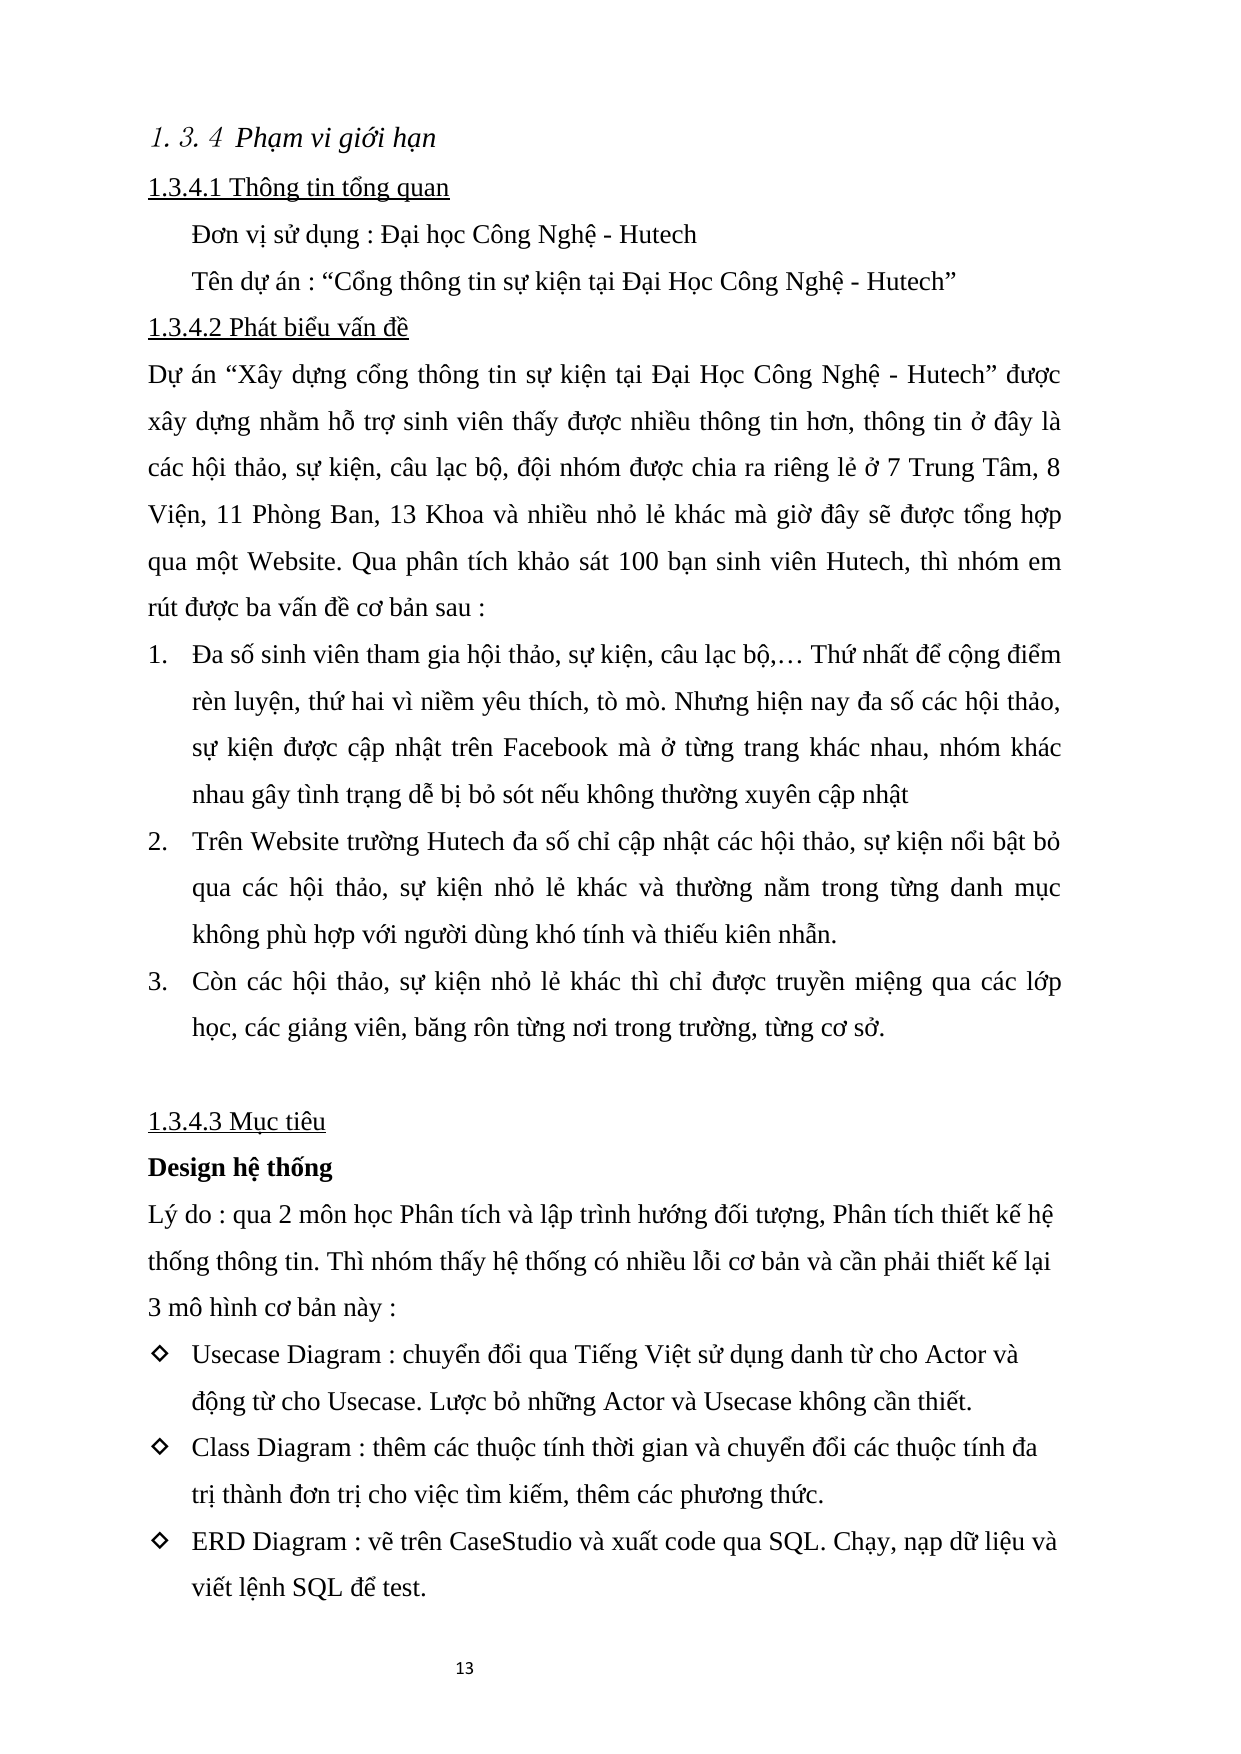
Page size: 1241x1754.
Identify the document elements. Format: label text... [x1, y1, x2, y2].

list Còn các hội thảo, sự kiện nhỏ lẻ khác thì chỉ được truyền miệng qua các lớp học, các giảng viên, băng rôn từng nơi trong trường, từng cơ sở. [148, 964, 1063, 1042]
list Design hệ thống [148, 1151, 1063, 1182]
list Phạm vi giới hạn [148, 118, 1063, 153]
list ERD Diagram : vẽ trên CaseStudio và xuất code qua SQL. Chạy, nạp dữ liệu và viết lệnh SQL để test. [148, 1525, 1063, 1603]
list Usecase Diagram : chuyển đổi qua Tiếng Việt sử dụng danh từ cho Actor và động từ cho Usecase. Lược bỏ những Actor và Usecase không cần thiết. [148, 1338, 1063, 1416]
list Tên dự án : “Cổng thông tin sự kiện tại Đại Học Công Nghệ - Hutech” [191, 264, 1063, 296]
list 1.3.4.2 Phát biểu vấn đề [148, 311, 1063, 342]
list 1.3.4.1 Thông tin tổng quan [148, 171, 1063, 202]
list 1.3.4.3 Mục tiêu [148, 1104, 1063, 1136]
text Dự án “Xây dựng cổng thông tin sự kiện tại Đại Học Công Nghệ - Hutech” được xây dựng nhằm hỗ trợ sinh viên thấy được nhiều thông tin hơn, thông tin ở đây là các hội thảo, sự kiện, câu lạc bộ, đội nhóm được chia ra riêng lẻ ở 7 Trung Tâm, 8 Viện, 11 Phòng Ban, 13 Khoa và nhiều nhỏ lẻ khác mà giờ đây sẽ được tổng hợp qua một Website. Qua phân tích khảo sát 100 bạn sinh viên Hutech, thì nhóm em rút được ba vấn đề cơ bản sau : [148, 358, 1063, 622]
list Lý do : qua 2 môn học Phân tích và lập trình hướng đối tượng, Phân tích thiết kế hệ thống thông tin. Thì nhóm thấy hệ thống có nhiều lỗi cơ bản và cần phải thiết kế lại 3 mô hình cơ bản này : [148, 1198, 1063, 1322]
list Trên Website trường Hutech đa số chỉ cập nhật các hội thảo, sự kiện nổi bật bỏ qua các hội thảo, sự kiện nhỏ lẻ khác và thường nằm trong từng danh mục không phù hợp với người dùng khó tính và thiếu kiên nhẫn. [148, 824, 1063, 949]
list Class Diagram : thêm các thuộc tính thời gian và chuyển đổi các thuộc tính đa trị thành đơn trị cho việc tìm kiếm, thêm các phương thức. [148, 1431, 1063, 1509]
list Đơn vị sử dụng : Đại học Công Nghệ - Hutech [191, 218, 1063, 249]
list Đa số sinh viên tham gia hội thảo, sự kiện, câu lạc bộ,… Thứ nhất để cộng điểm rèn luyện, thứ hai vì niềm yêu thích, tò mò. Nhưng hiện nay đa số các hội thảo, sự kiện được cập nhật trên Facebook mà ở từng trang khác nhau, nhóm khác nhau gây tình trạng dễ bị bỏ sót nếu không thường xuyên cập nhật [148, 638, 1063, 809]
